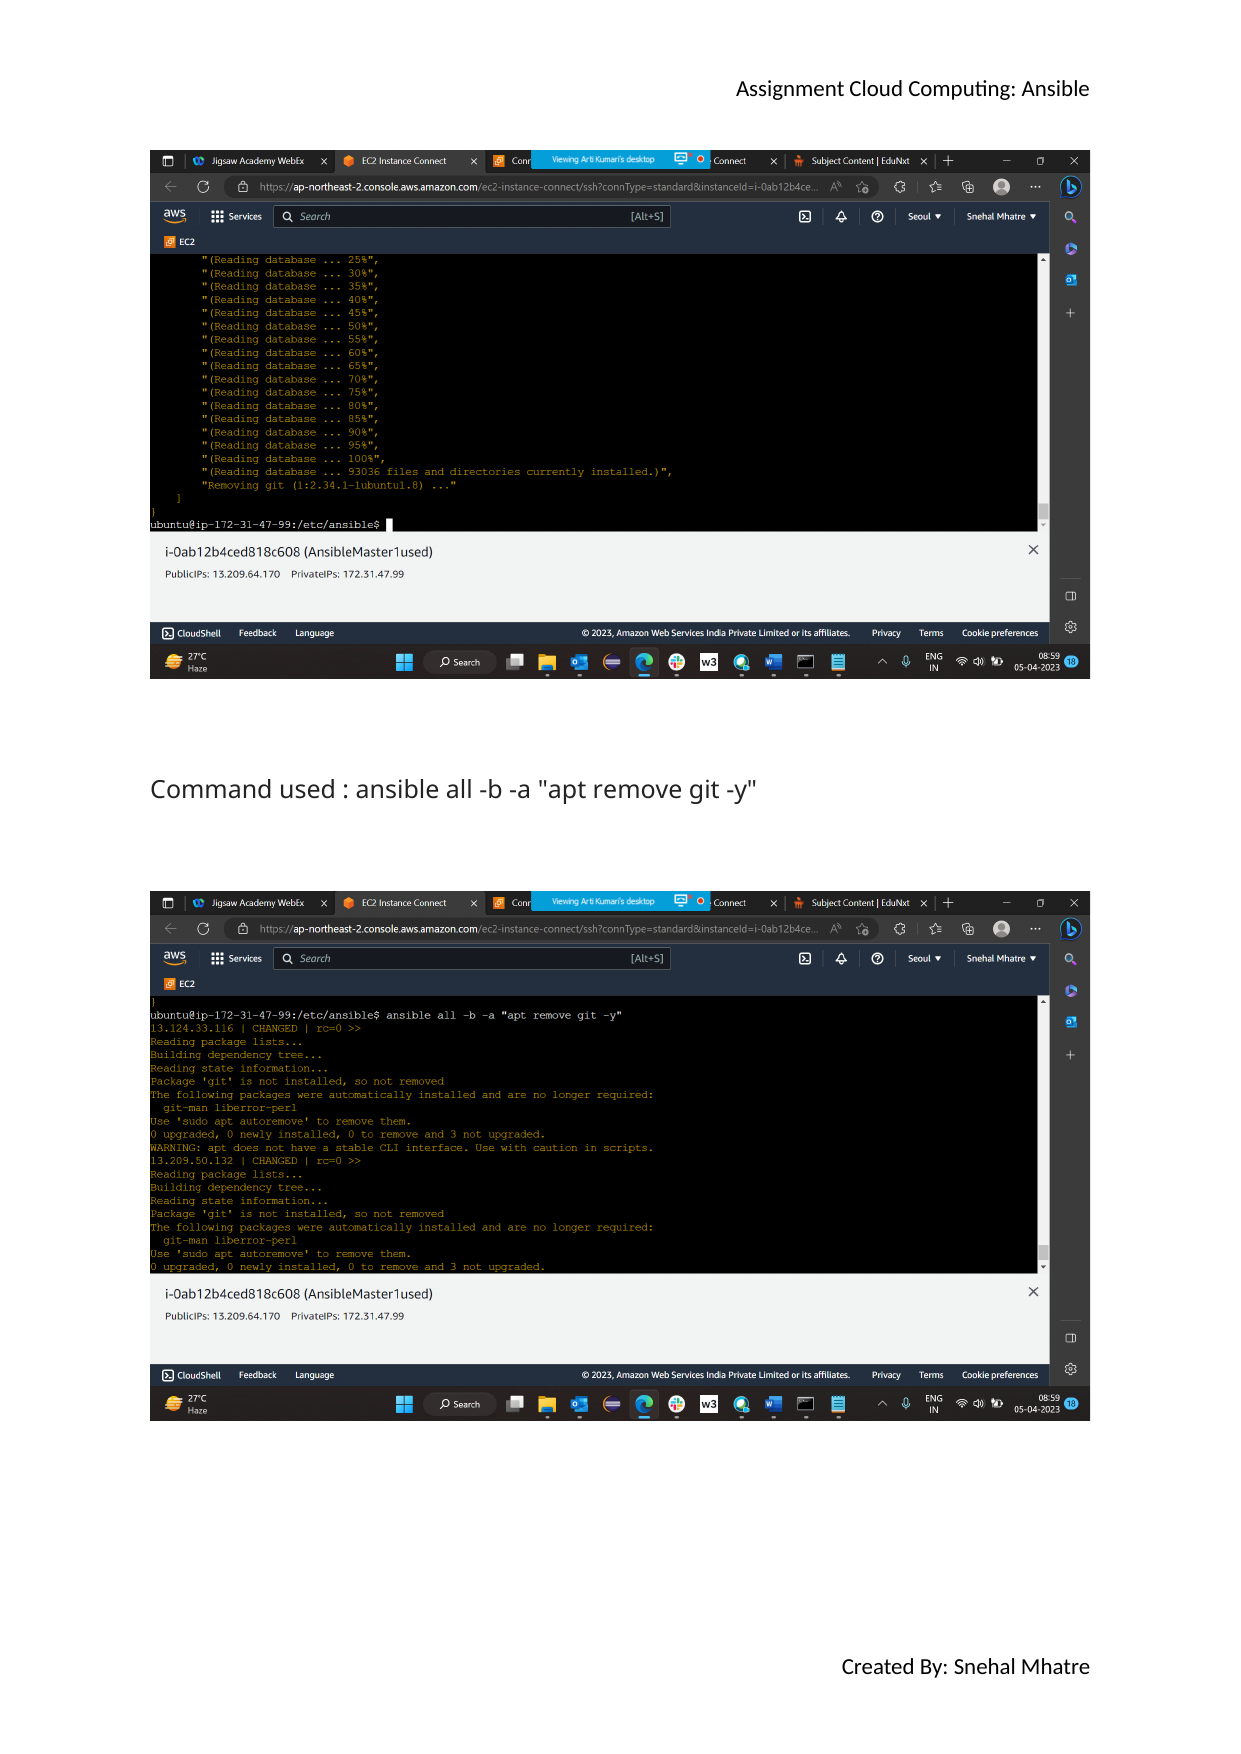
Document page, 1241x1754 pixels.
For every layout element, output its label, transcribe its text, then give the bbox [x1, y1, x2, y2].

picture [604, 900, 616, 904]
picture [150, 150, 1091, 679]
picture [675, 153, 691, 164]
picture [604, 158, 616, 162]
picture [554, 899, 563, 904]
picture [627, 158, 641, 162]
picture [627, 900, 641, 904]
picture [675, 895, 691, 906]
text Command used : ansible all -b -a "apt remove git -y" [150, 771, 1090, 805]
picture [150, 891, 1091, 1421]
picture [554, 157, 563, 162]
